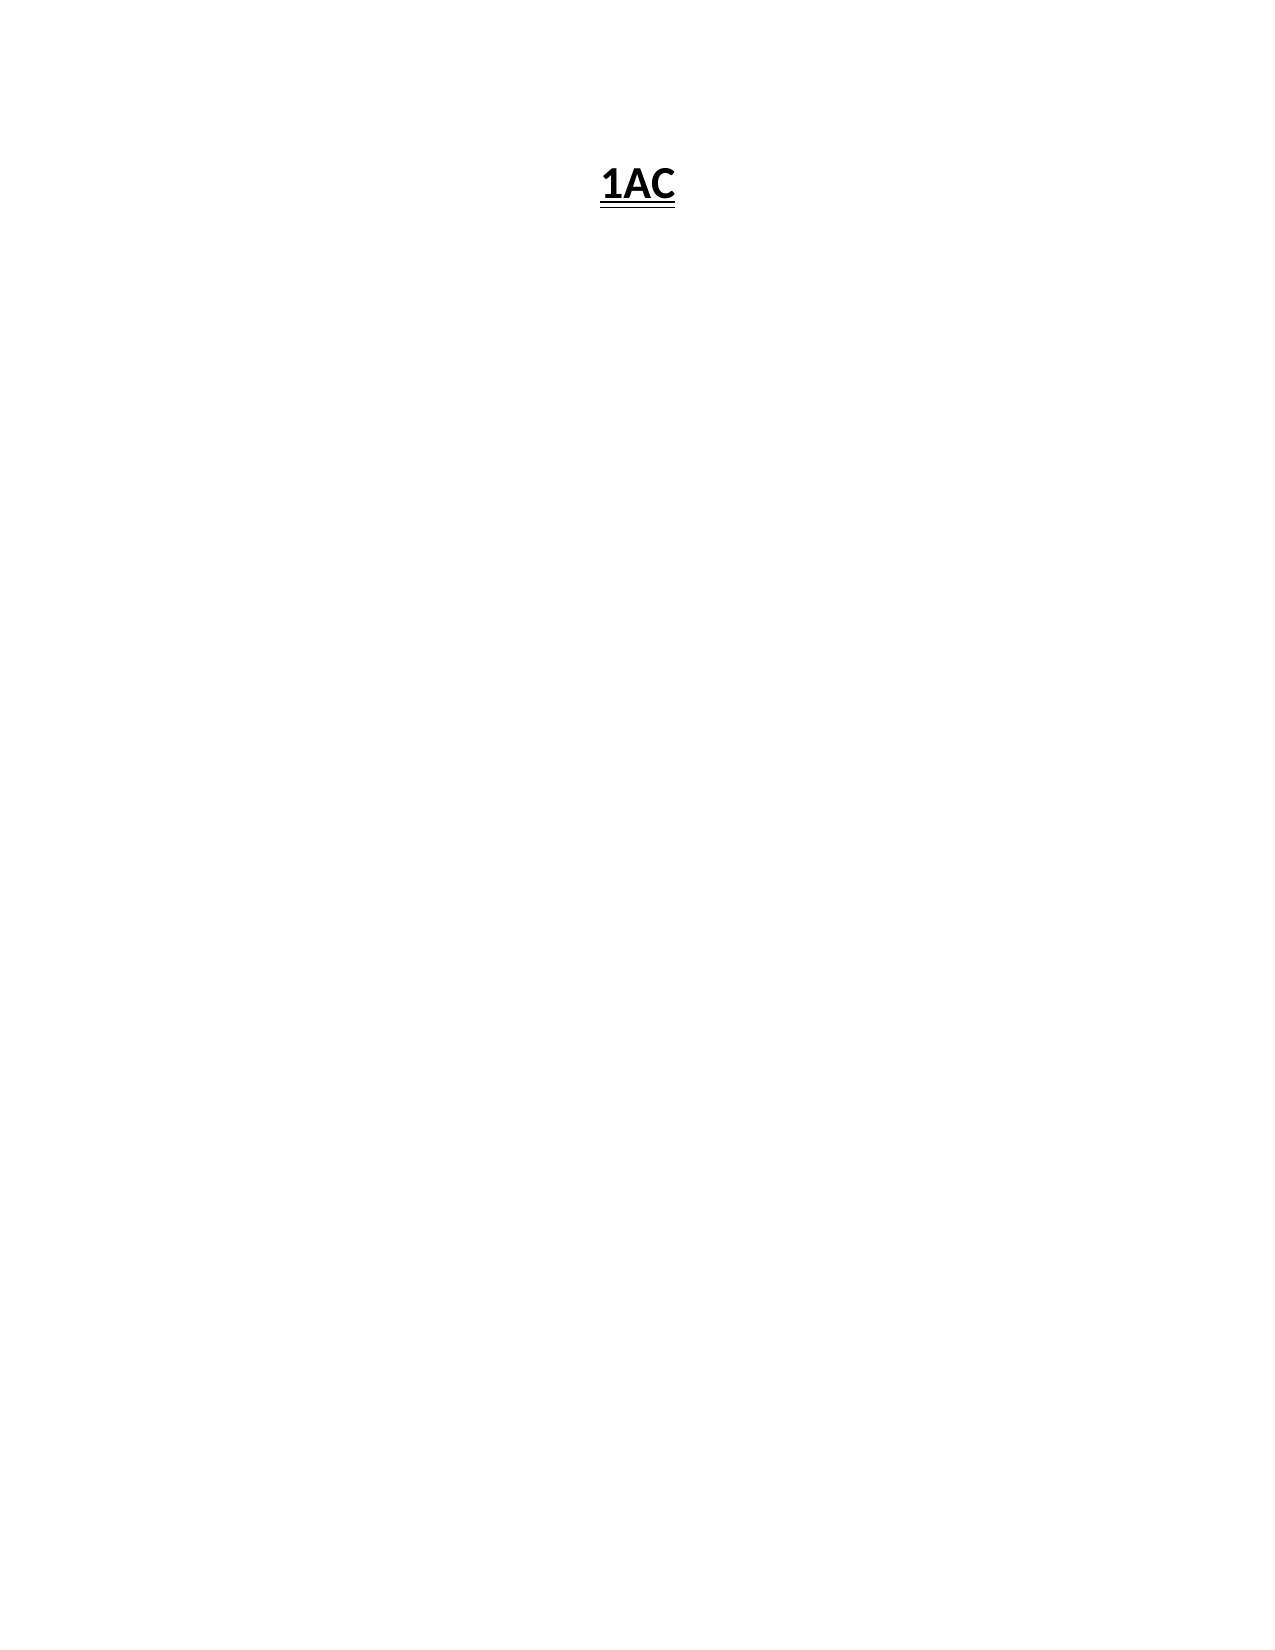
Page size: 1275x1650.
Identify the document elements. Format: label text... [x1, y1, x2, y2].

subtitle 1AC [187, 154, 1087, 210]
